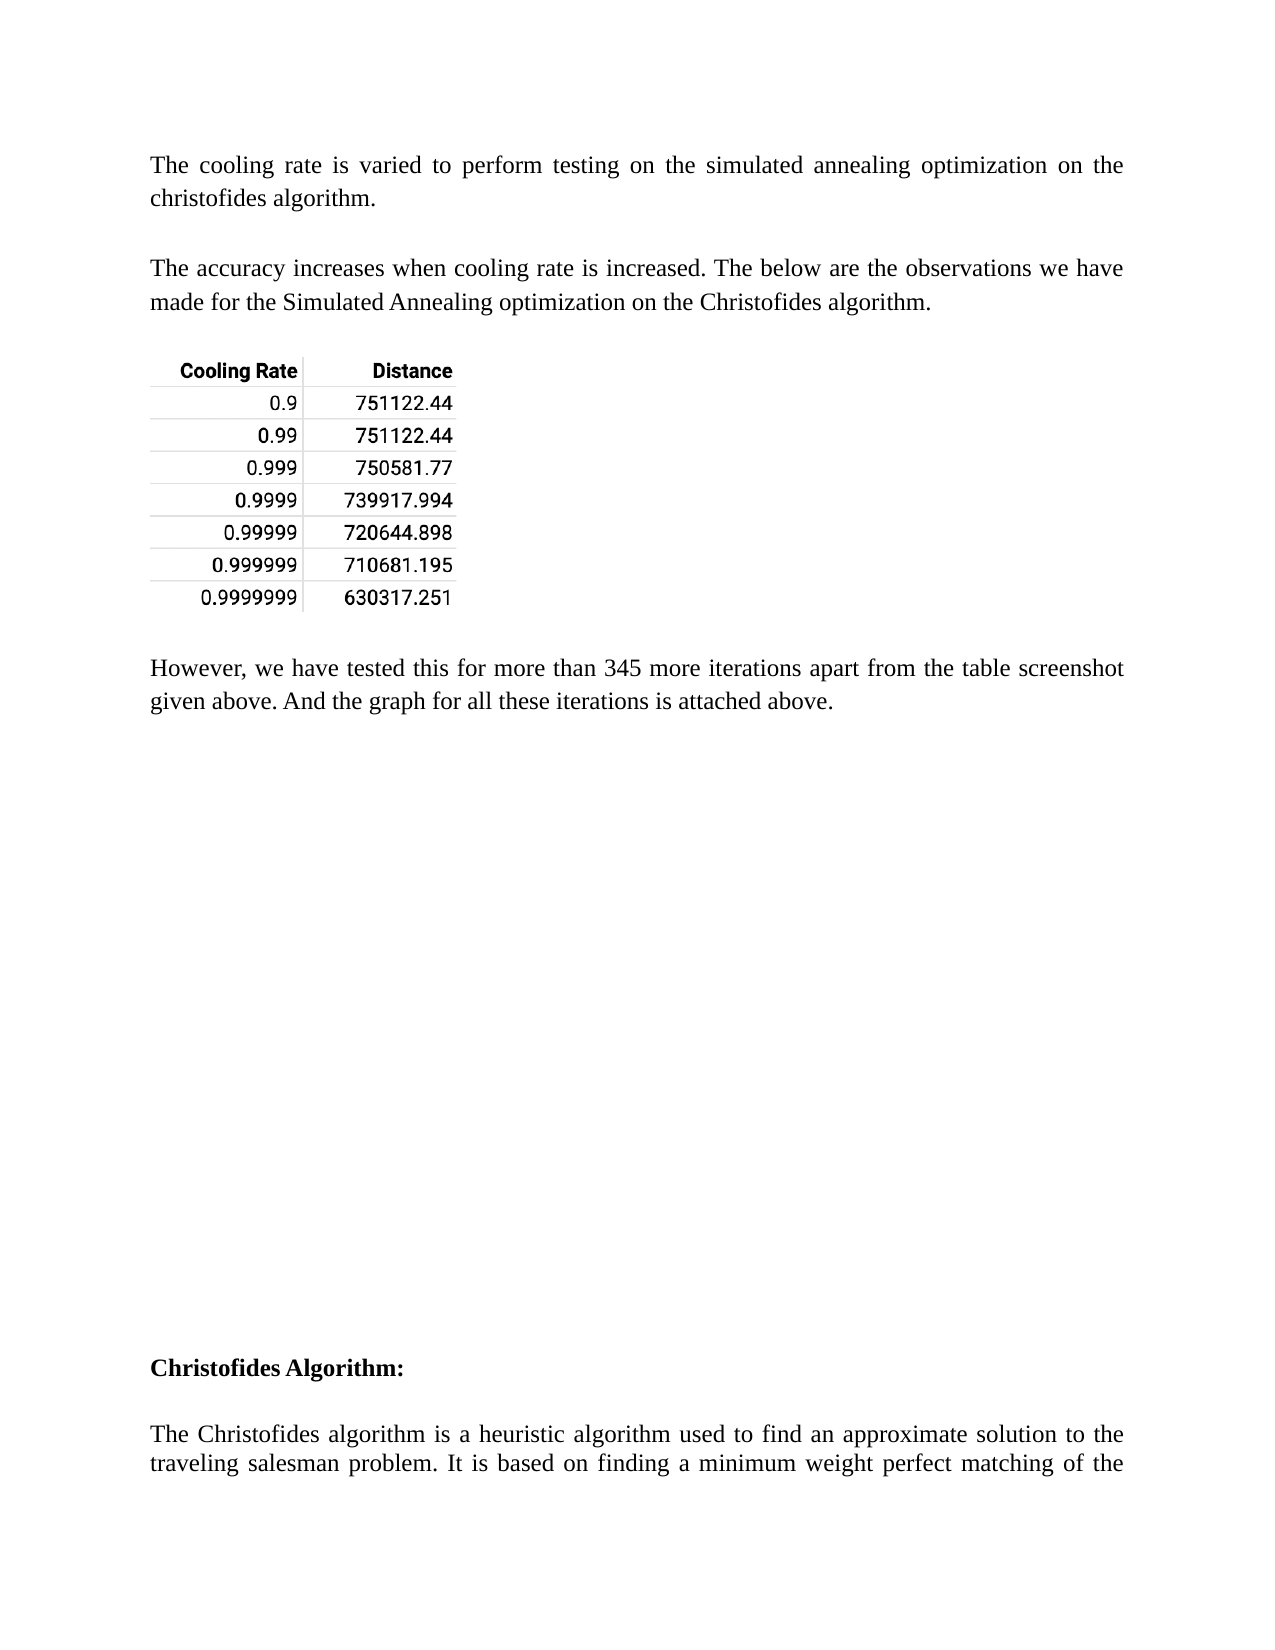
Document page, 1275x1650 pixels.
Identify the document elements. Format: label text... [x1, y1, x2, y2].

picture [150, 357, 457, 612]
text The cooling rate is varied to perform testing on the simulated annealing optimization on the christofides algorithm. [150, 150, 1125, 212]
text However, we have tested this for more than 345 more iterations apart from the table screenshot given above. And the graph for all these iterations is attached above. [150, 653, 1125, 715]
text Christofides Algorithm: [150, 1353, 1125, 1382]
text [150, 1419, 1125, 1477]
text The accuracy increases when cooling rate is increased. The below are the observations we have made for the Simulated Annealing optimization on the Christofides algorithm. [150, 253, 1125, 315]
